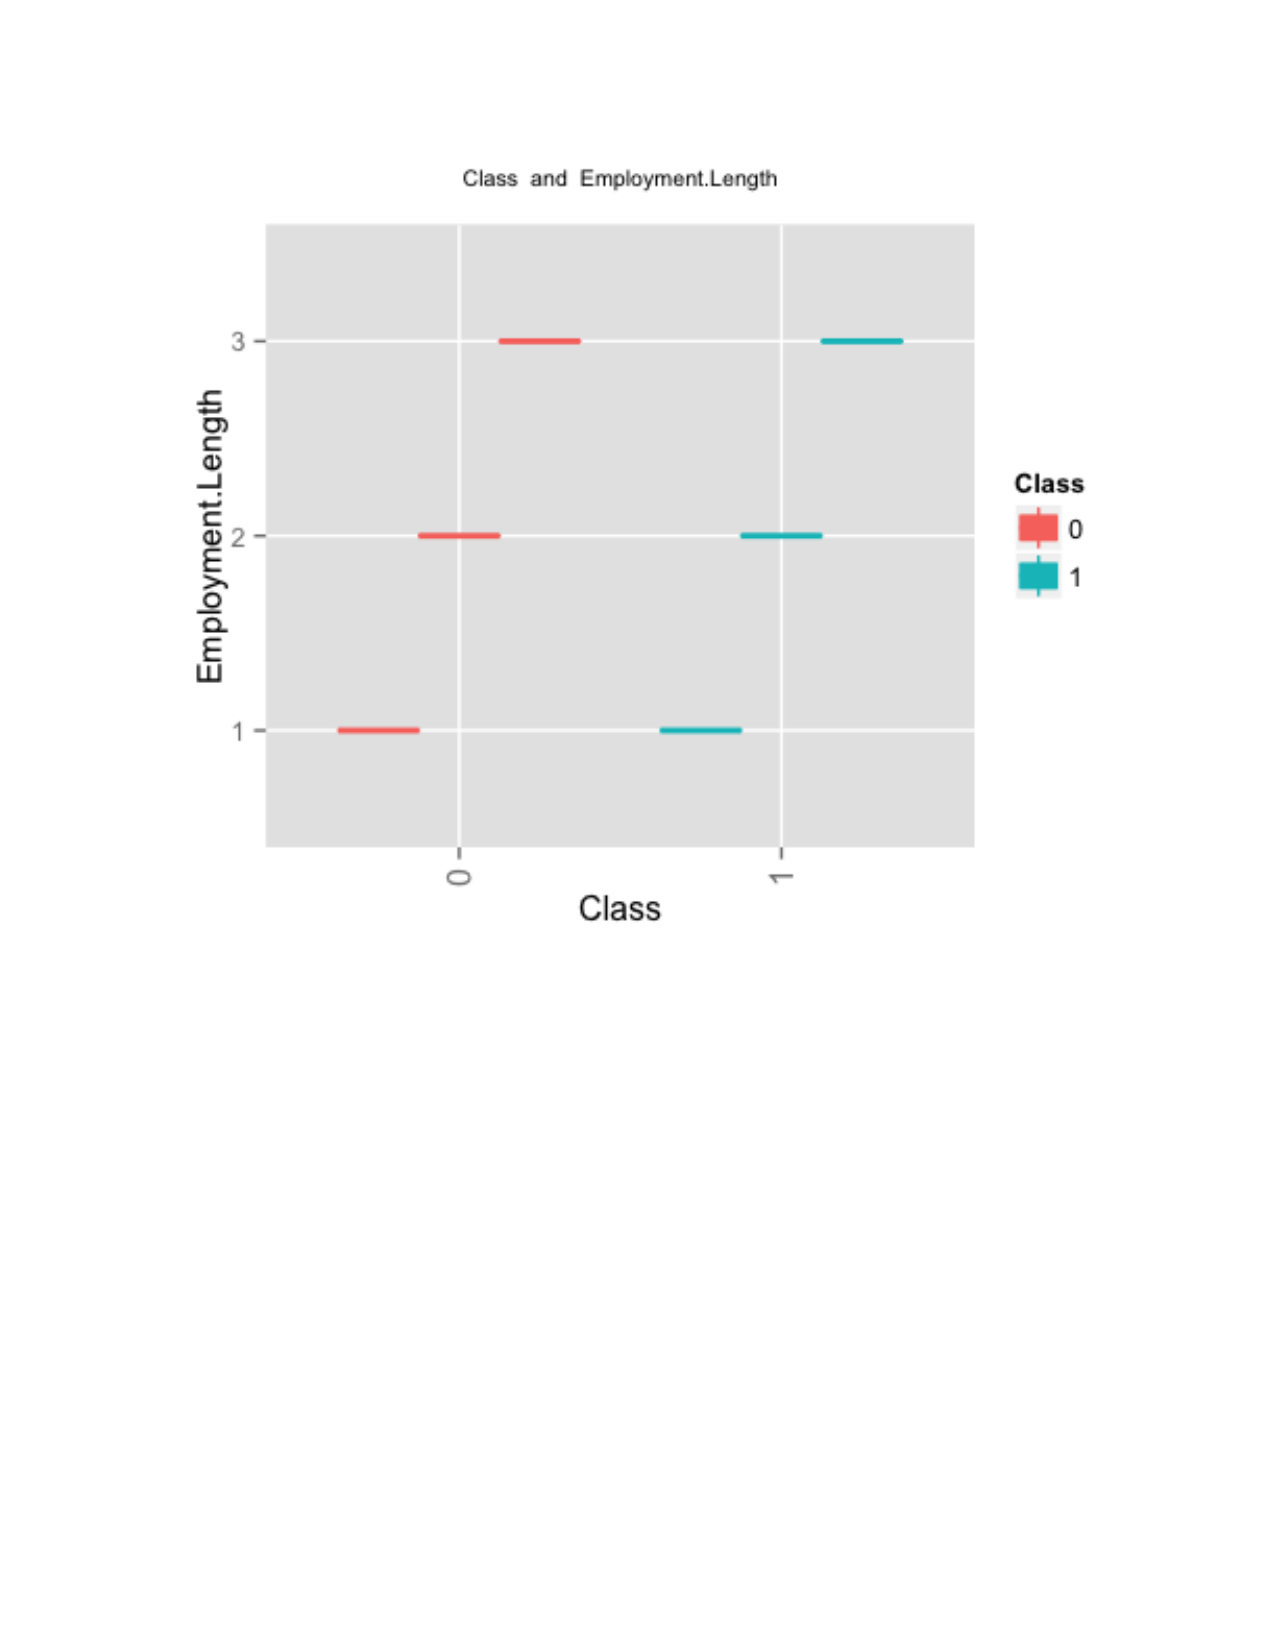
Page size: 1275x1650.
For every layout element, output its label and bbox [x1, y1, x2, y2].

picture [168, 150, 1169, 950]
